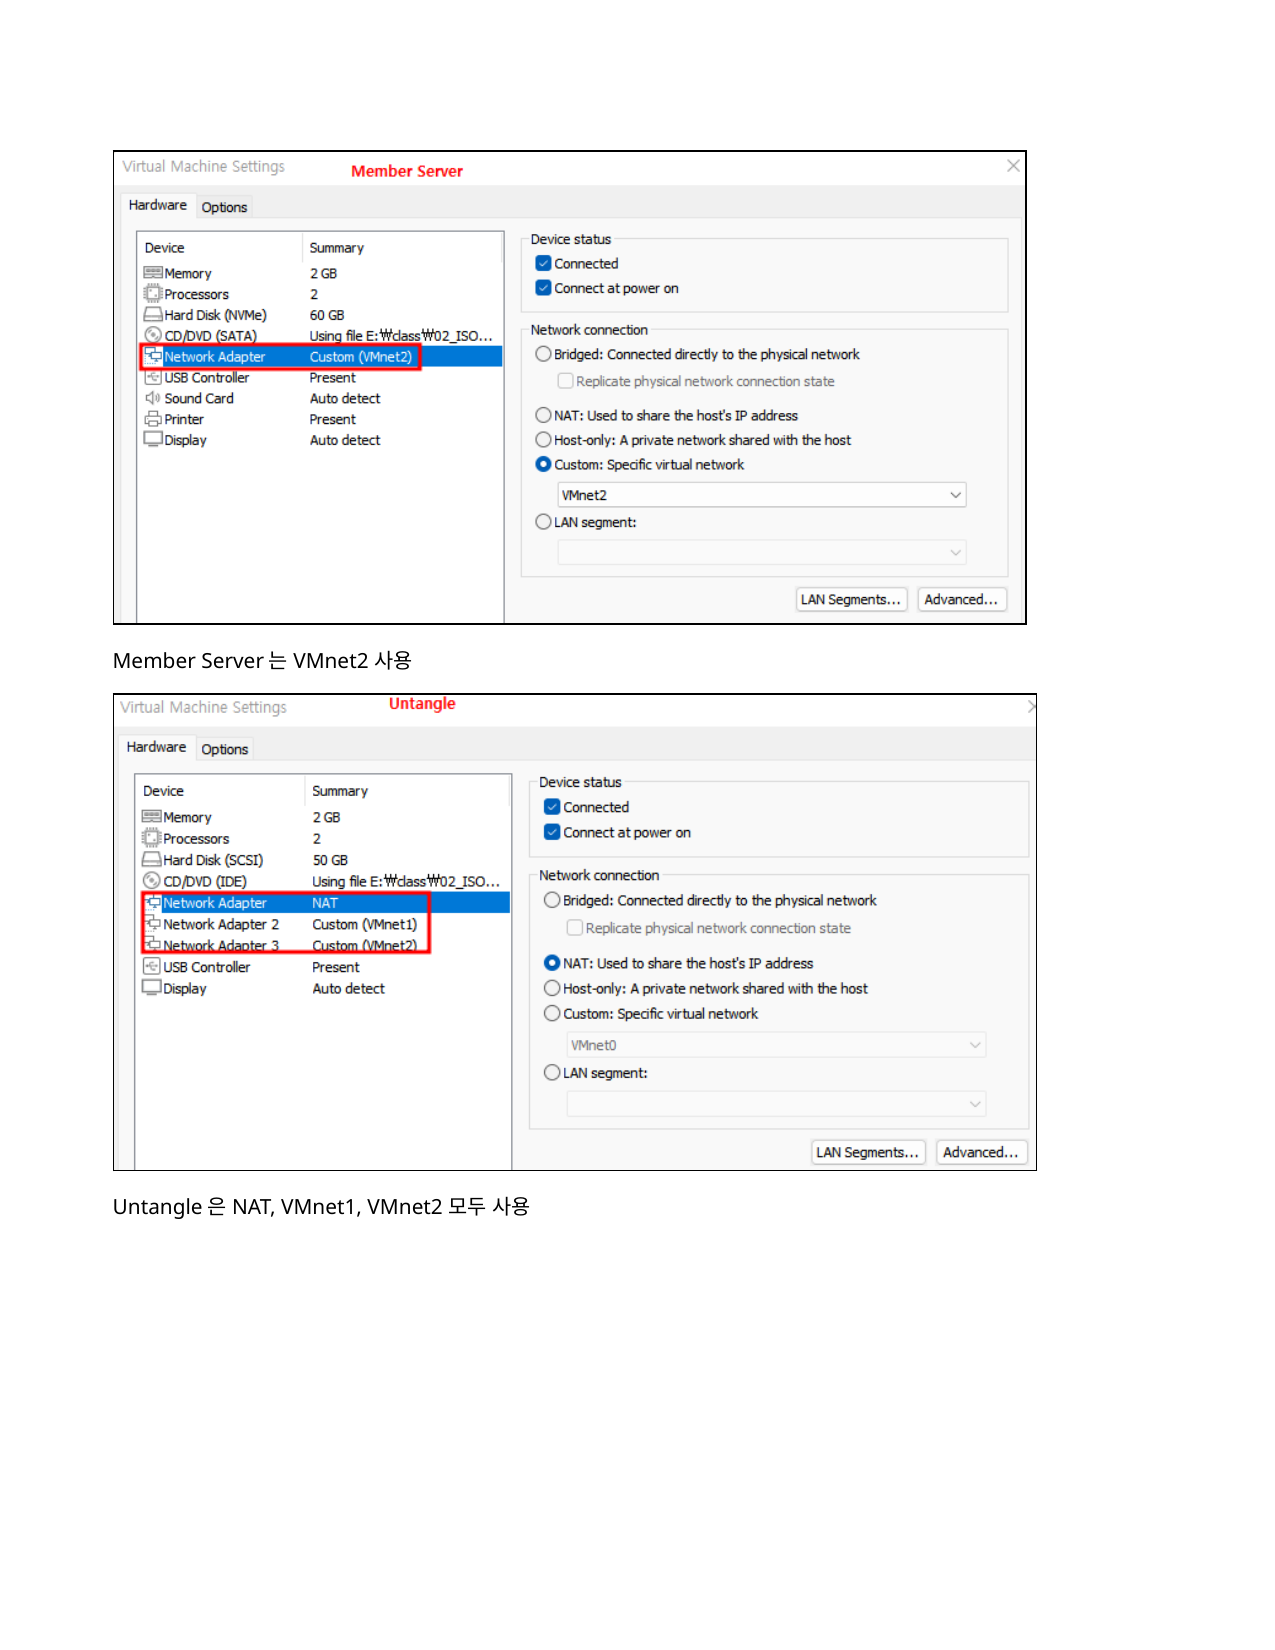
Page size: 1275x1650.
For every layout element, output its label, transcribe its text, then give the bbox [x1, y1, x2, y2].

picture [114, 152, 1025, 623]
picture [114, 695, 1036, 1170]
text Member Server는 VMnet2 사용 [112, 644, 1162, 674]
text Untangle은 NAT, VMnet1, VMnet2 모두 사용 [112, 1190, 1162, 1221]
